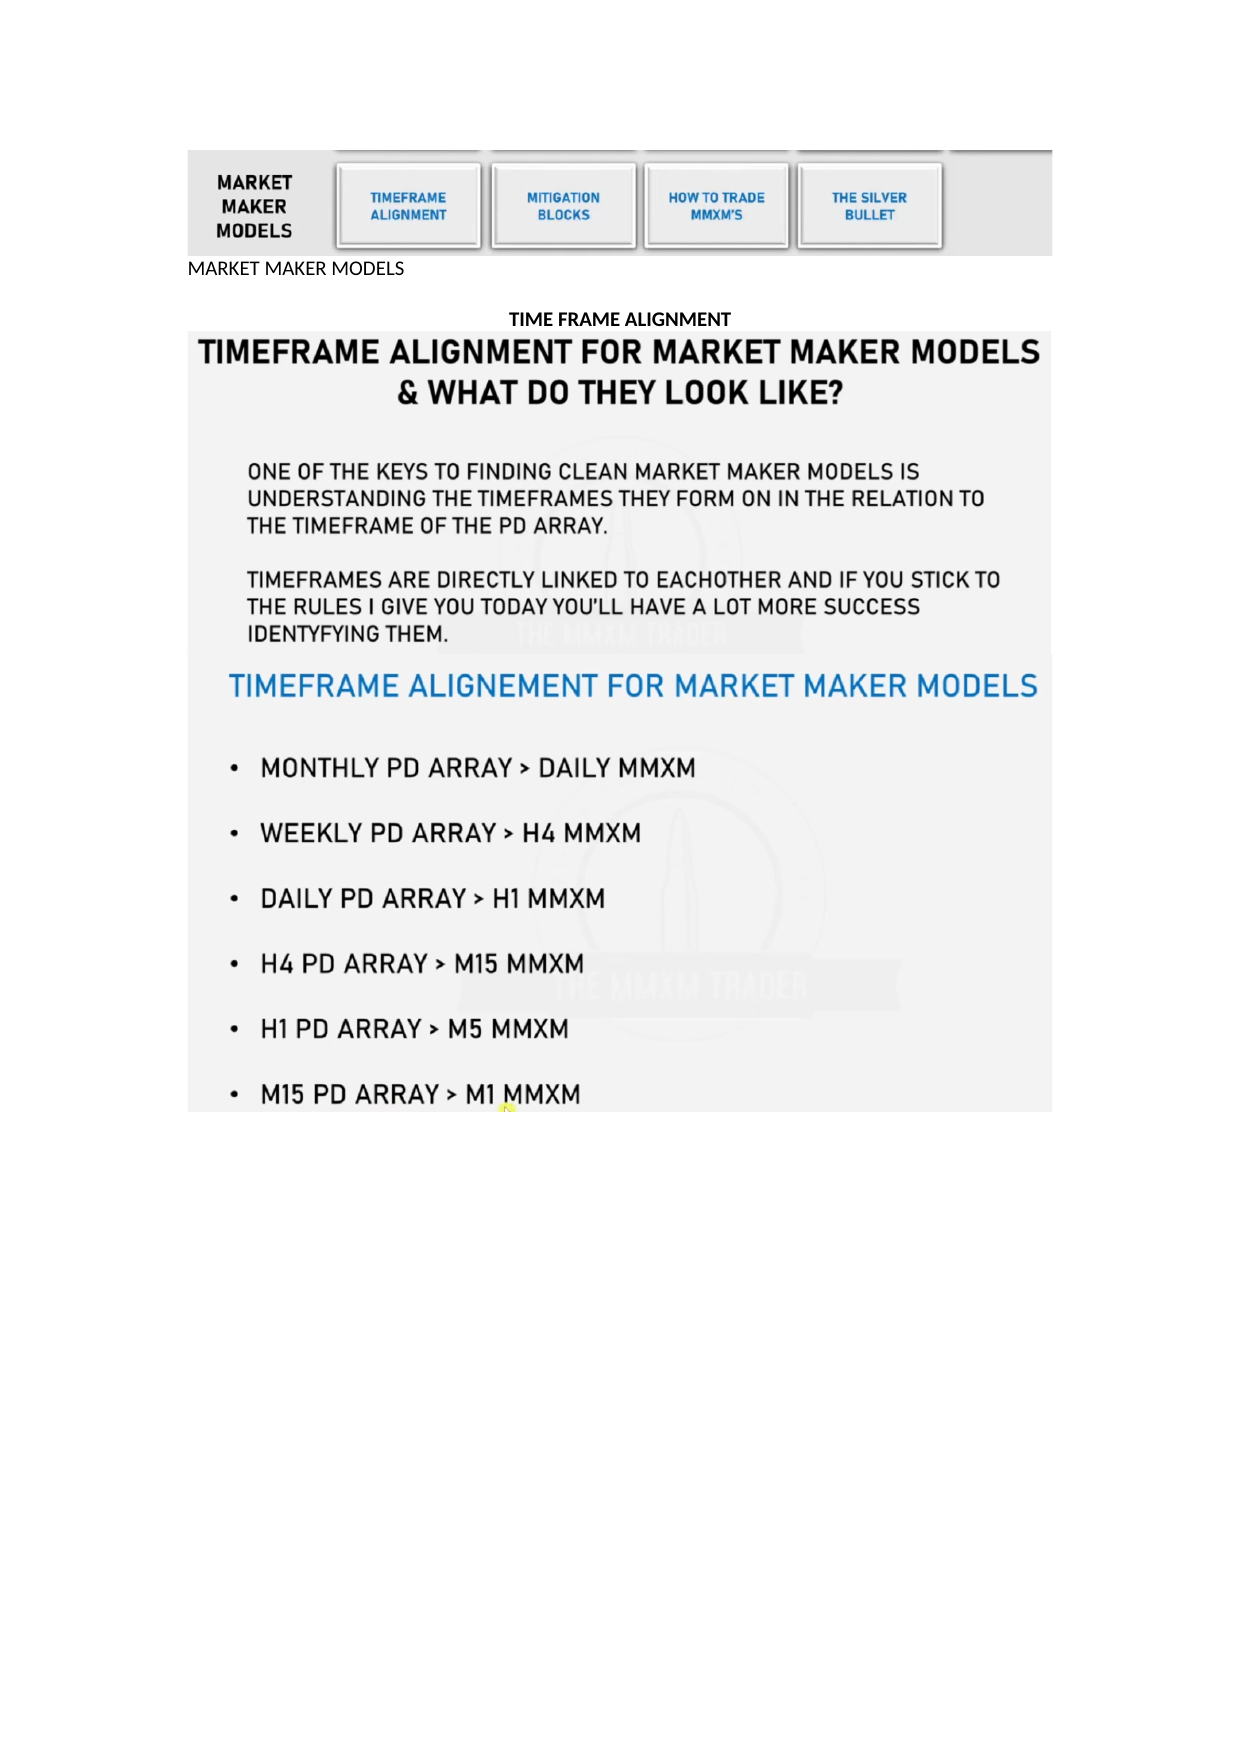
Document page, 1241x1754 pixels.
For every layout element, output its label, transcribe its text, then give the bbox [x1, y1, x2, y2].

picture [187, 150, 1053, 256]
text TIME FRAME ALIGNMENT [187, 306, 1053, 332]
text MARKET MAKER MODELS [187, 256, 1053, 281]
picture [187, 331, 1053, 1112]
